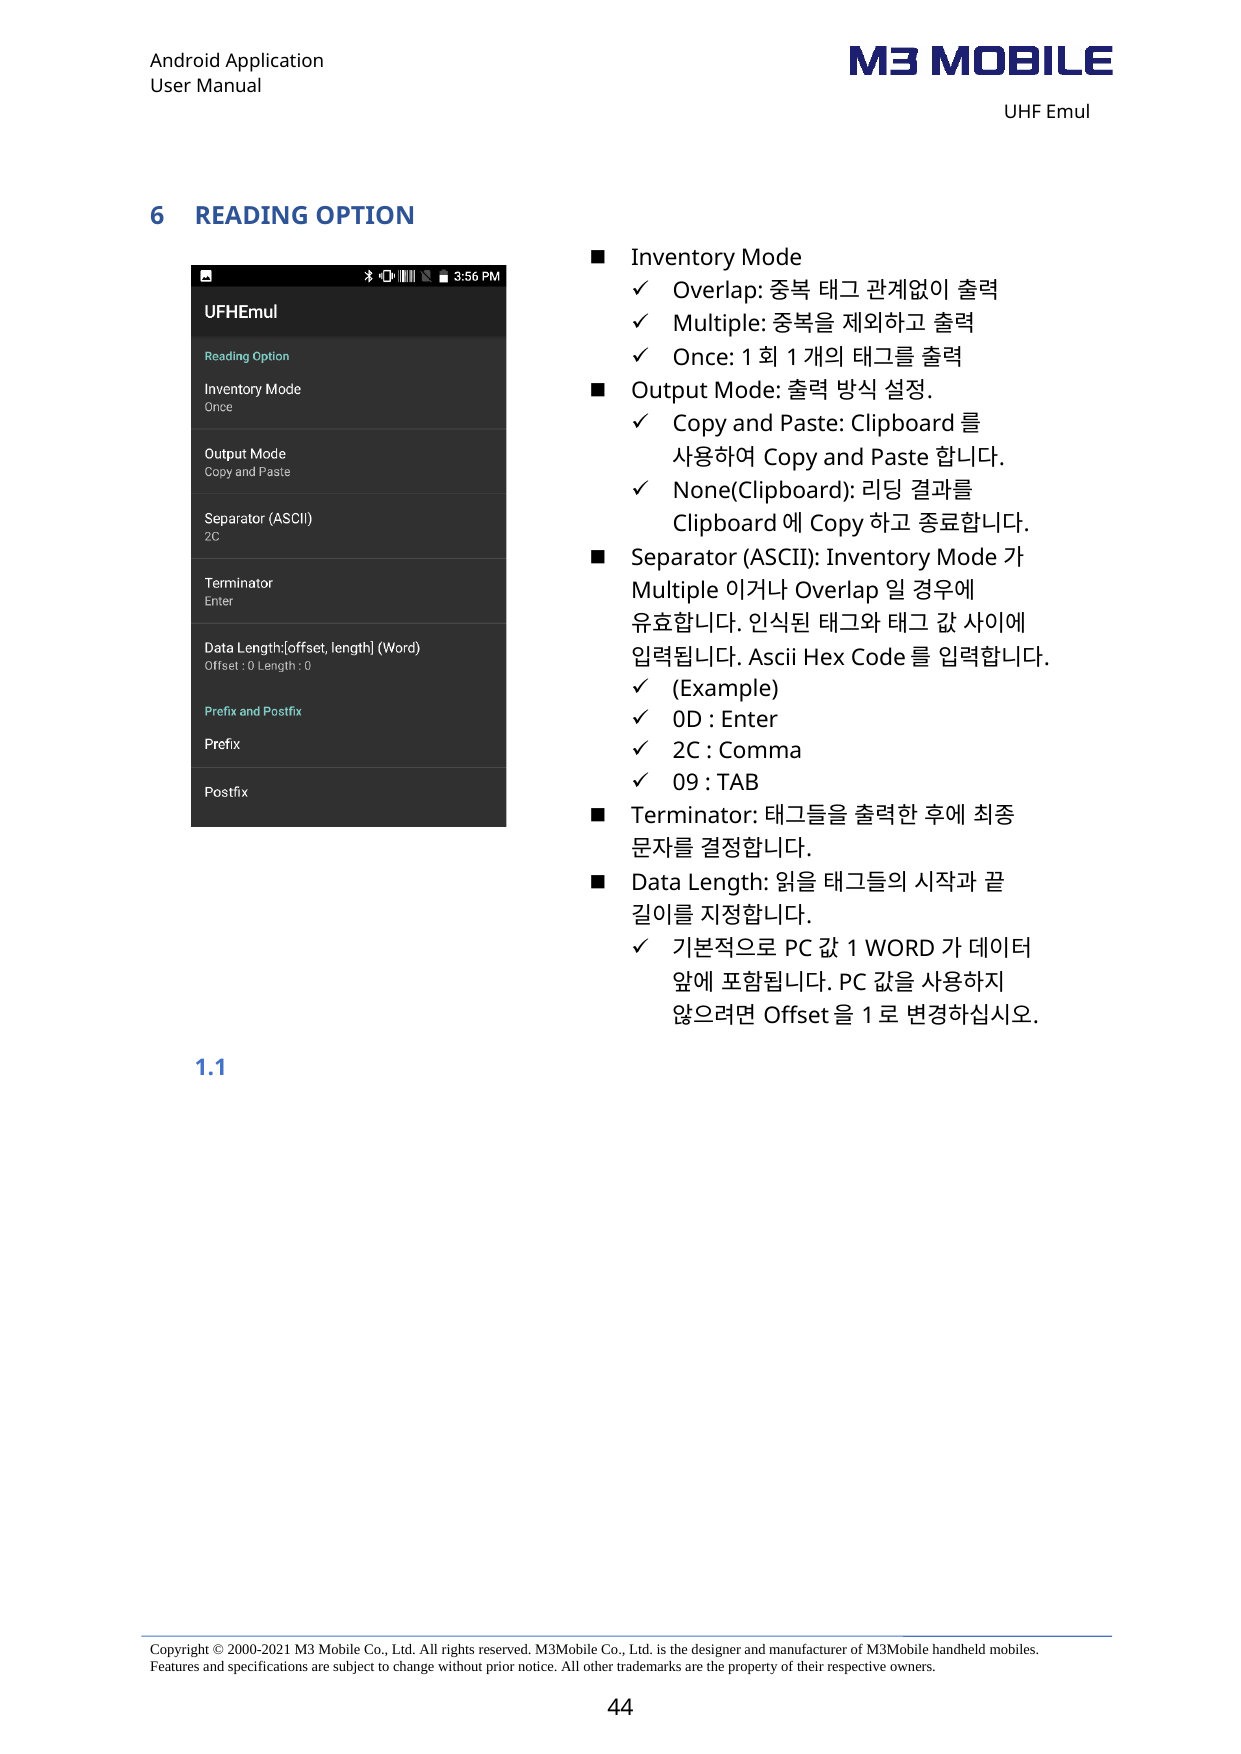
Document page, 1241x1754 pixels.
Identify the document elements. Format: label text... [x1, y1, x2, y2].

picture [191, 265, 507, 827]
subtitle READING OPTION [150, 198, 1090, 232]
picture [850, 46, 1113, 75]
table_header [161, 241, 536, 1030]
table_header Inventory Mode Overlap: 중복 태그 관계없이 출력 Multiple: 중복을 제외하고 출력 Once: 1회 1개의 태그를 출력 Output Mode: 출력 방식 설정. Copy and Paste: Clipboard를 사용하여 Copy and Paste 합니다. None(Clipboard): 리딩 결과를 Clipboard에 Copy 하고 종료합니다. Separator (ASCII): Inventory Mode 가 Multiple 이거나 Overlap 일 경우에 유효합니다. 인식된 태그와 태그 값 사이에 입력됩니다. Ascii Hex Code를 입력합니다. (Example) 0D : Enter 2C : Comma 09 : TAB Terminator: 태그들을 출력한 후에 최종 문자를 결정합니다. Data Length: 읽을 태그들의 시작과 끝 길이를 지정합니다. 기본적으로 PC 값 1 WORD 가 데이터 앞에 포함됩니다. PC 값을 사용하지 않으려면 Offset을 1로 변경하십시오. [536, 241, 1068, 1030]
